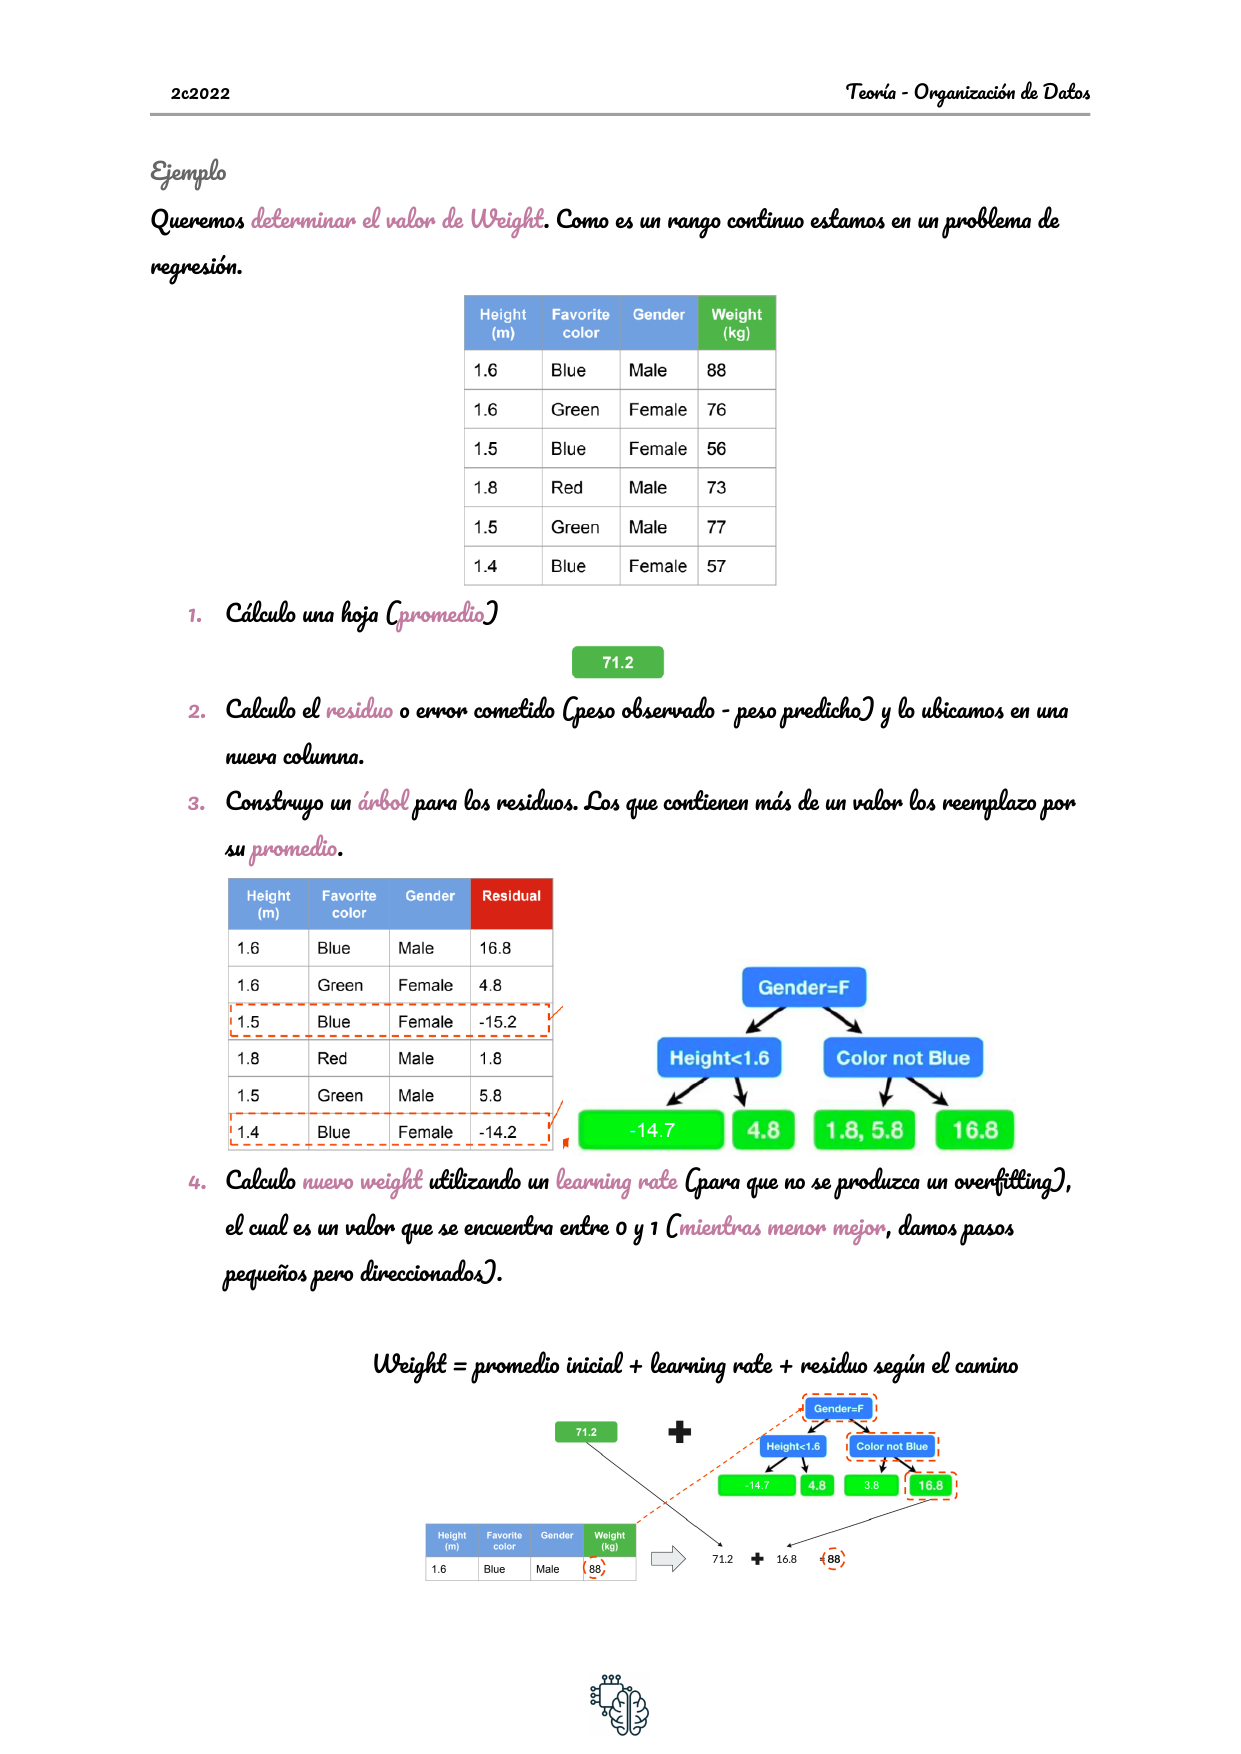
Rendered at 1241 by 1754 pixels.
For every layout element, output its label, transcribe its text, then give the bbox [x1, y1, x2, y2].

picture [460, 290, 780, 589]
subtitle Ejemplo [150, 150, 1090, 190]
picture [588, 1673, 651, 1737]
picture [225, 872, 1027, 1156]
list Construyo un árbol para los residuos. Los que contienen más de un valor los reemplazo por su promedio. [187, 780, 1090, 867]
picture [563, 638, 677, 685]
picture [424, 1390, 967, 1585]
list Calculo nuevo weight utilizando un learning rate (para que no se produzca un overfitting), el cual es un valor que se encuentra entre 0 y 1 (mientras menor mejor, damos pasos pequeños pero direccionados). [187, 1159, 1090, 1292]
text Queremos determinar el valor de Weight. Como es un rango continuo estamos en un problema de regresión. [150, 198, 1090, 285]
text Weight = promedio inicial + learning rate + residuo según el camino [300, 1344, 1090, 1384]
list Calculo el residuo o error cometido (peso observado - peso predicho) y lo ubicamos en una nueva columna. [187, 688, 1090, 774]
list Cálculo una hoja (promedio) [187, 593, 1090, 633]
